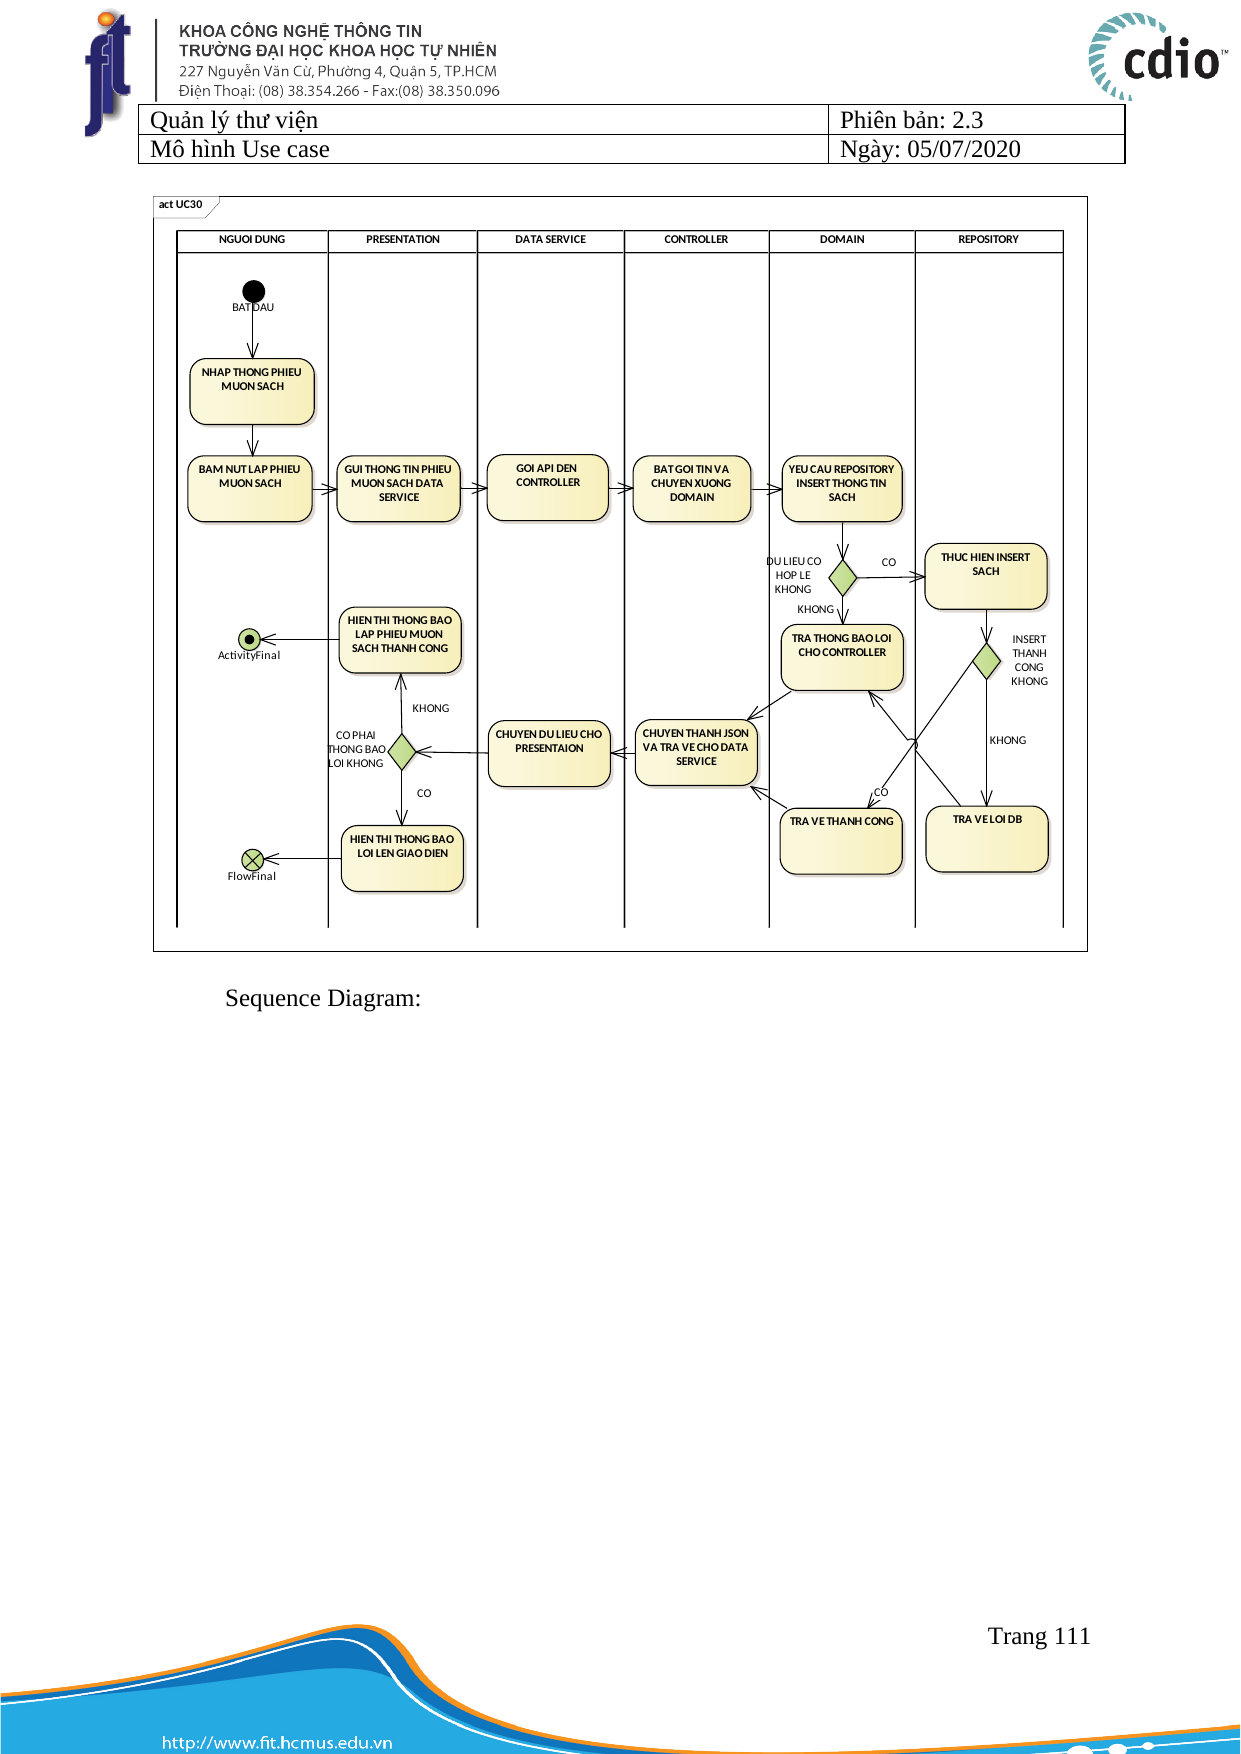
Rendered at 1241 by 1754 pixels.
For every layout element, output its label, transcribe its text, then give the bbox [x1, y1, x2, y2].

text Sequence Diagram: [225, 983, 1090, 1012]
picture [829, 105, 1124, 134]
picture [139, 135, 828, 161]
picture [61, 1, 1241, 161]
picture [139, 105, 828, 134]
picture [0, 1621, 1241, 1754]
picture [829, 135, 1124, 161]
